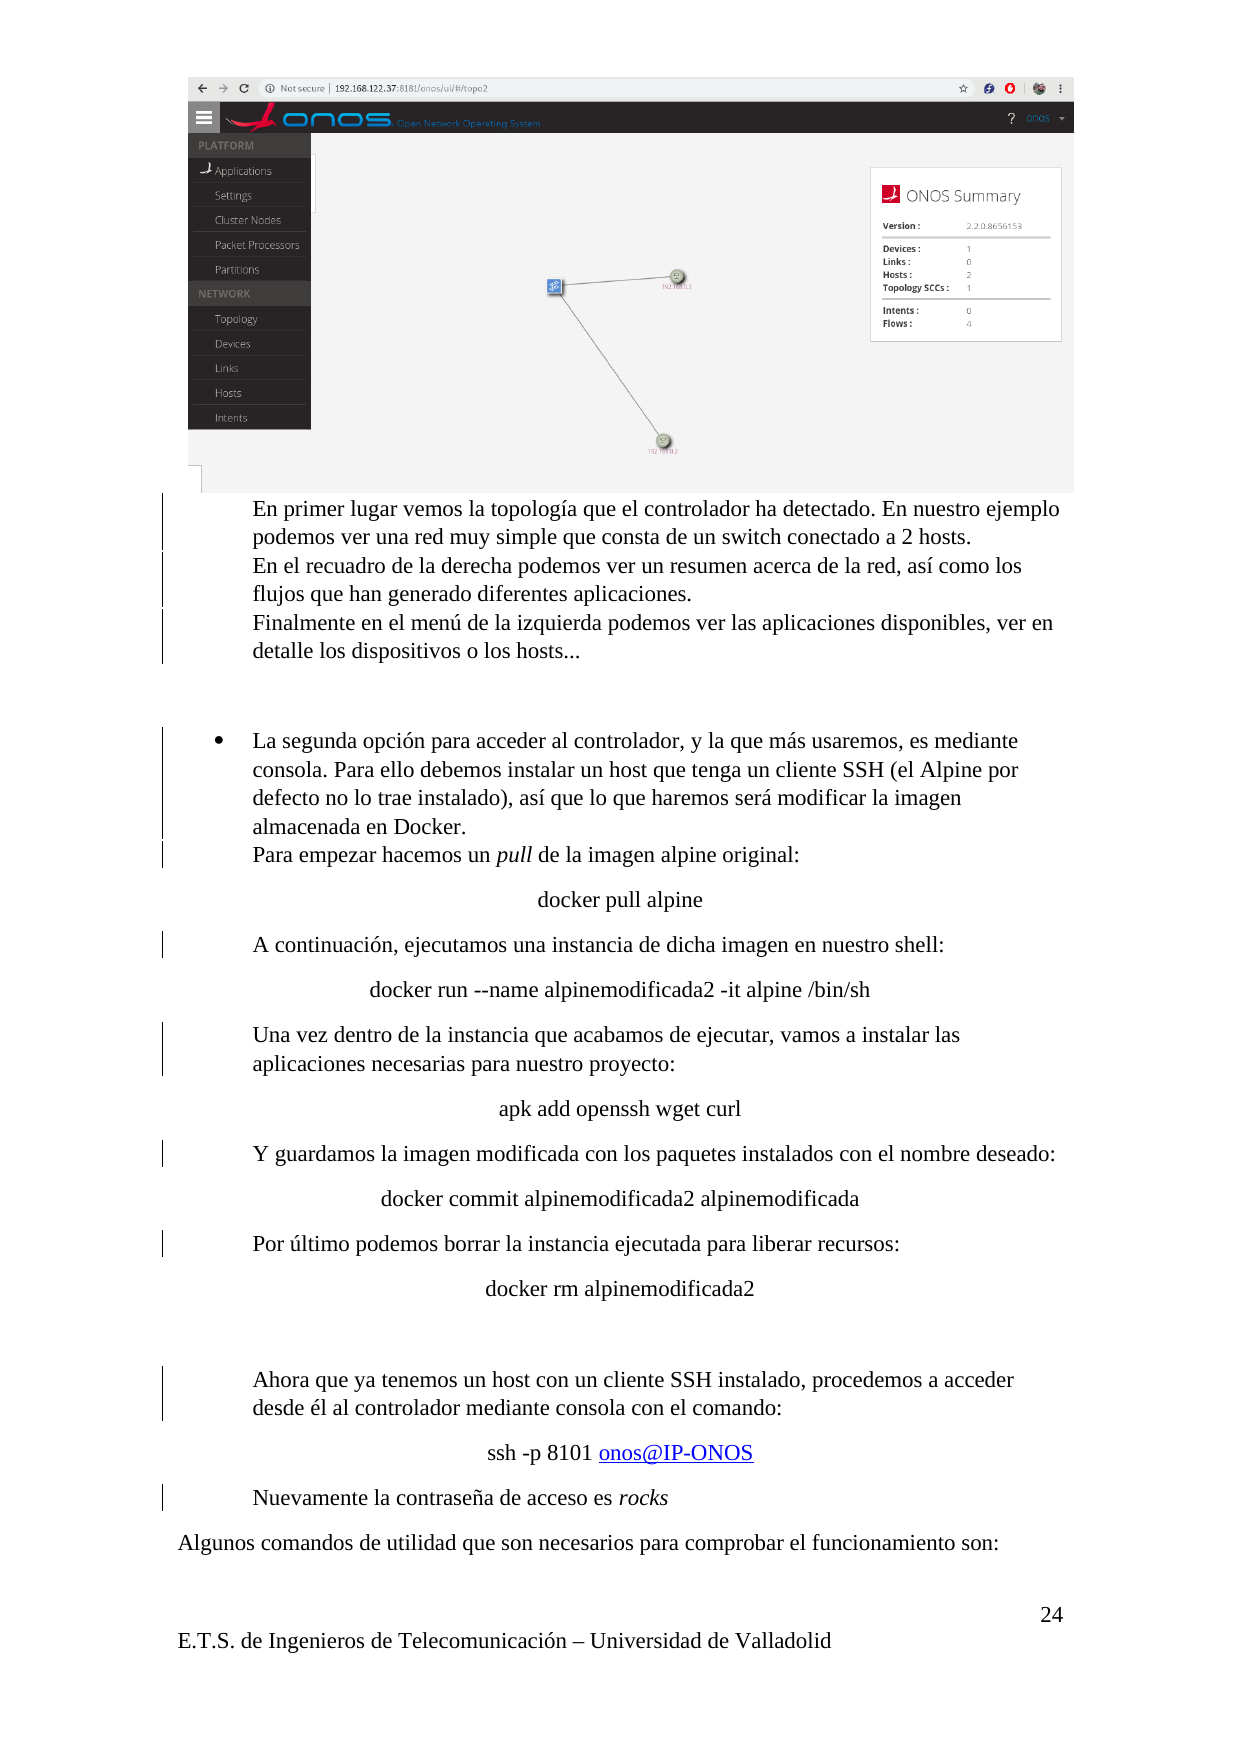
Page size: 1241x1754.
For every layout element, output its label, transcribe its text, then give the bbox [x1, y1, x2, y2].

list En el recuadro de la derecha podemos ver un resumen acerca de la red, así como los flujos que han generado diferentes aplicaciones. [252, 552, 1063, 607]
list A continuación, ejecutamos una instancia de dicha imagen en nuestro shell: [252, 931, 1063, 958]
text docker rm alpinemodificada2 [177, 1276, 1063, 1302]
list Para empezar hacemos un pull de la imagen alpine original: [252, 841, 1063, 867]
text apk add openssh wget curl [177, 1095, 1063, 1121]
list En primer lugar vemos la topología que el controlador ha detectado. En nuestro ejemplo podemos ver una red muy simple que consta de un switch conectado a 2 hosts. [252, 493, 1063, 550]
list Nuevamente la contraseña de acceso es rocks [252, 1484, 1063, 1511]
list Por último podemos borrar la instancia ejecutada para liberar recursos: [252, 1230, 1063, 1257]
text docker run --name alpinemodificada2 -it alpine /bin/sh [177, 976, 1063, 1003]
list La segunda opción para acceder al controlador, y la que más usaremos, es mediante consola. Para ello debemos instalar un host que tenga un cliente SSH (el Alpine por defecto no lo trae instalado), así que lo que haremos será modificar la imagen almacenada en Docker. [215, 727, 1063, 839]
list Finalmente en el menú de la izquierda podemos ver las aplicaciones disponibles, ver en detalle los dispositivos o los hosts... [252, 609, 1063, 663]
text ssh -p 8101 onos@IP-ONOS [177, 1439, 1063, 1466]
list Y guardamos la imagen modificada con los paquetes instalados con el nombre deseado: [252, 1140, 1063, 1167]
text docker pull alpine [177, 886, 1063, 913]
list Ahora que ya tenemos un host con un cliente SSH instalado, procedemos a acceder desde él al controlador mediante consola con el comando: [252, 1366, 1063, 1421]
picture [188, 77, 1074, 493]
list Una vez dentro de la instancia que acabamos de ejecutar, vamos a instalar las aplicaciones necesarias para nuestro proyecto: [252, 1022, 1063, 1076]
text docker commit alpinemodificada2 alpinemodificada [177, 1185, 1063, 1212]
text Algunos comandos de utilidad que son necesarios para comprobar el funcionamiento son: [177, 1529, 1063, 1556]
